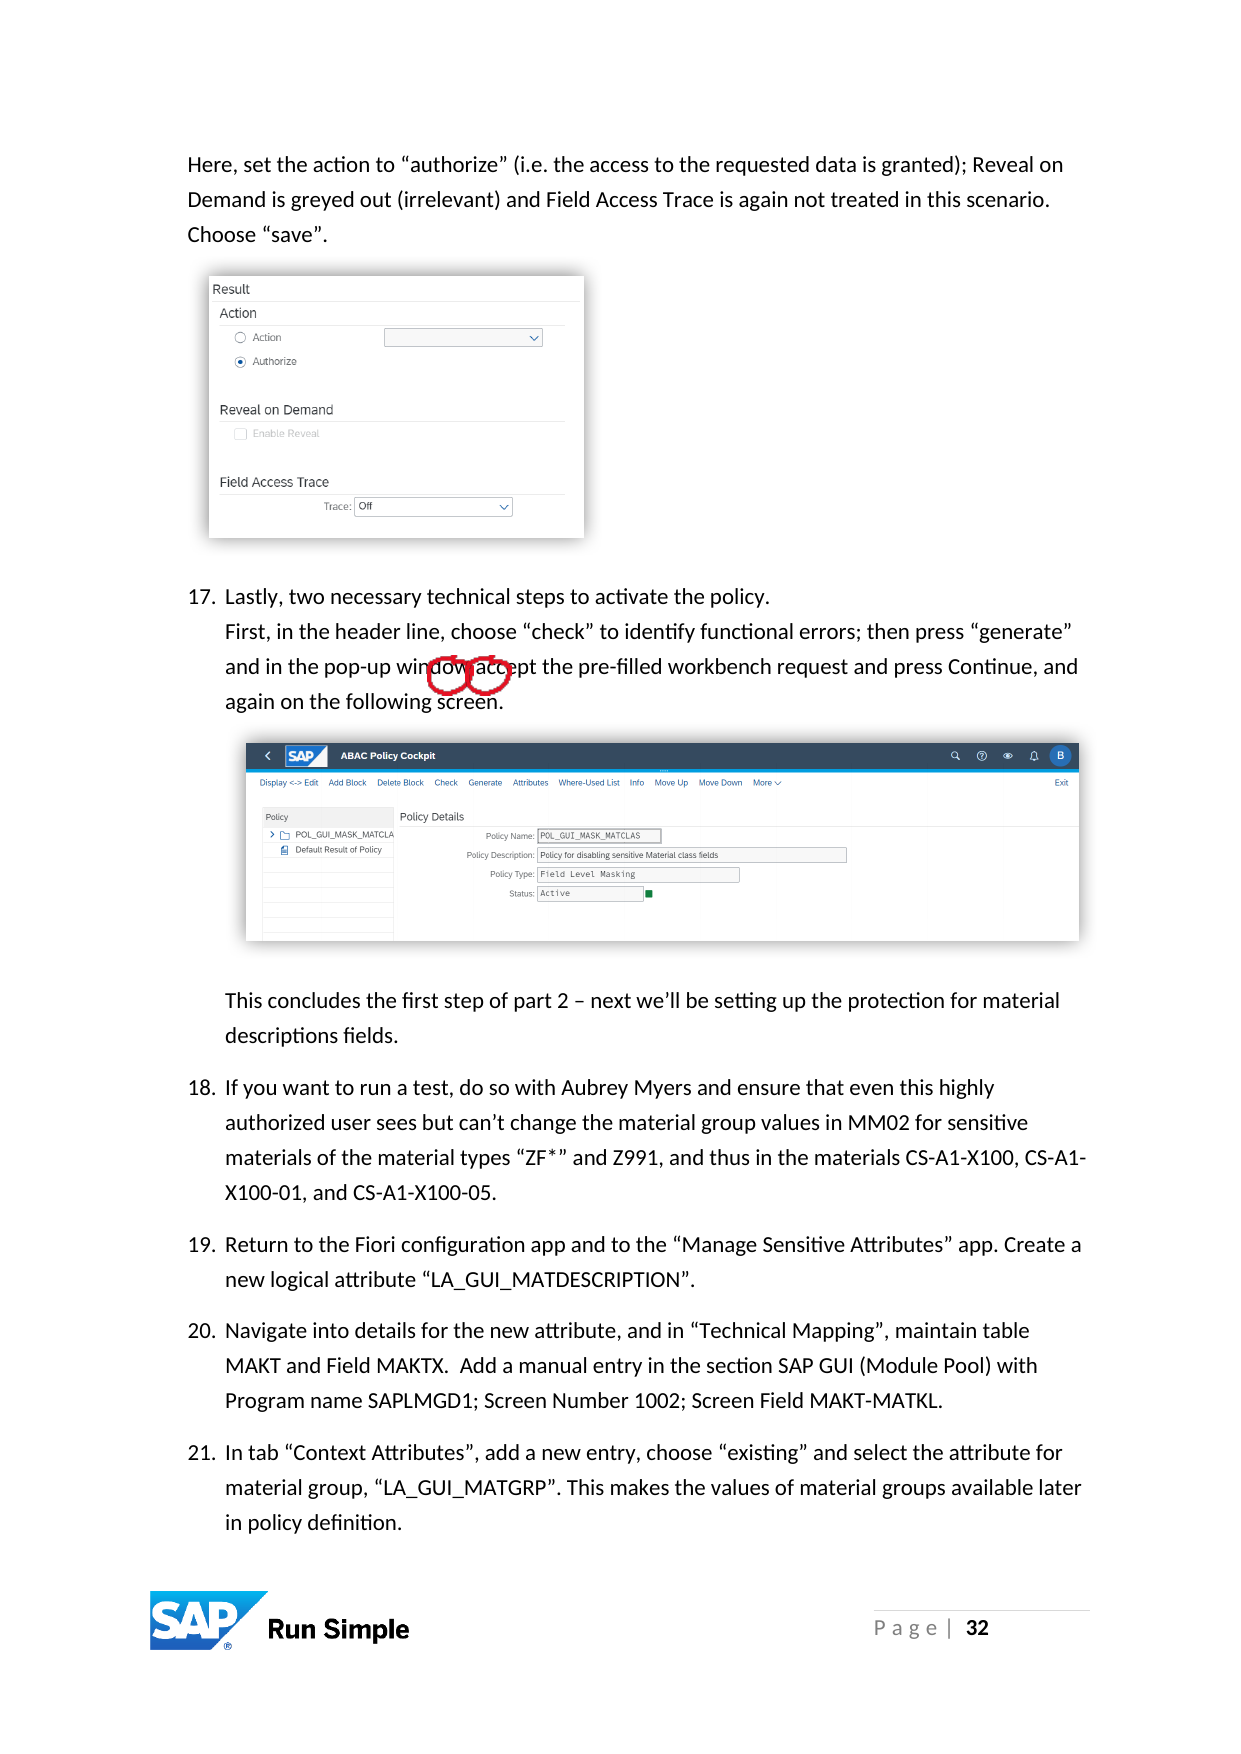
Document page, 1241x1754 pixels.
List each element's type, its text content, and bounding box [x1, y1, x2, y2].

list Navigate into details for the new attribute, and in “Technical Mapping”, maintain table MAKT and Field MAKTX. Add a manual entry in the section SAP GUI (Module Pool) with Program name SAPLMGD1; Screen Number 1002; Screen Field MAKT-MATKL. [187, 1316, 1090, 1414]
picture [246, 771, 1079, 941]
picture [427, 655, 512, 696]
list This concludes the first step of part 2 – next we’ll be setting up the protection for material descriptions fields. [225, 986, 1090, 1049]
picture [150, 1591, 409, 1650]
picture [209, 276, 584, 538]
list In tab “Context Attributes”, add a new entry, choose “existing” and select the attribute for material group, “LA_GUI_MATGRP”. This makes the values of material groups available later in policy definition. [187, 1438, 1090, 1536]
picture [246, 743, 1079, 768]
list If you want to run a test, do so with Aubrey Myers and ensure that even this highly authorized user sees but can’t change the material group values in MM02 for sensitive materials of the material types “ZF*” and Z991, and thus in the materials CS-A1-X100, CS-A1-X100-01, and CS-A1-X100-05. [187, 1073, 1090, 1206]
list Return to the Fiori configuration app and to the “Manage Sensitive Attributes” app. Create a new logical attribute “LA_GUI_MATDESCRIPTION”. [187, 1230, 1090, 1293]
